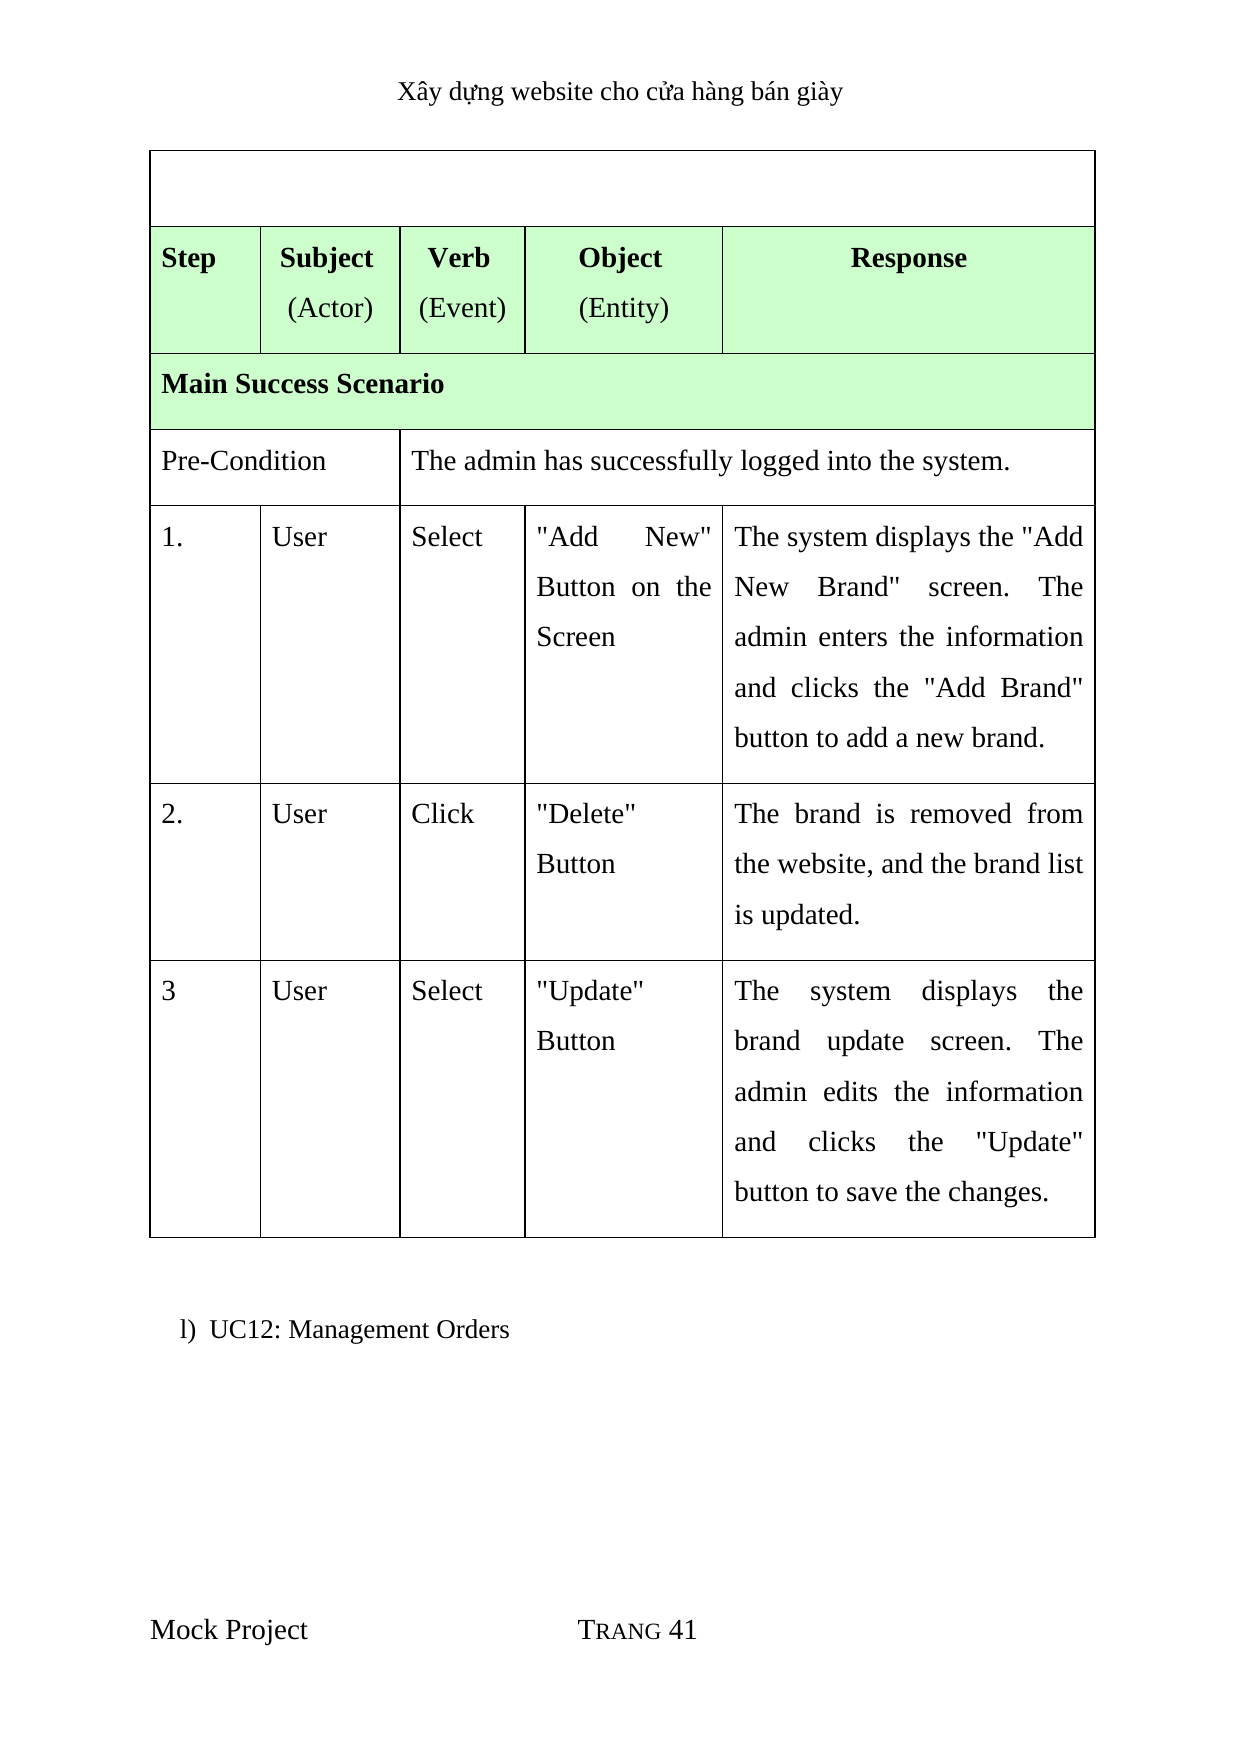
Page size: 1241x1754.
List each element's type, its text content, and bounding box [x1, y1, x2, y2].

table_cell Pre-Condition [151, 430, 399, 505]
table_cell Subject (Actor) [261, 227, 399, 353]
table_cell User [261, 784, 399, 960]
table_cell Step [151, 227, 260, 353]
table_cell 1. [151, 506, 260, 783]
table_cell User [261, 961, 399, 1237]
table_cell 2. [151, 784, 260, 960]
table_cell Click [401, 784, 524, 960]
list UC12: Management Orders [179, 1313, 1090, 1345]
table_cell The system displays the "Add New Brand" screen. The admin enters the information and clicks the "Add Brand" button to add a new brand. [723, 506, 1094, 783]
table_cell [151, 151, 1094, 226]
table_cell User [261, 506, 399, 783]
table_cell Verb (Event) [401, 227, 524, 353]
table_cell Select [401, 506, 524, 783]
table_cell The brand is removed from the website, and the brand list is updated. [723, 784, 1094, 960]
table_cell Main Success Scenario [151, 354, 1094, 429]
table_cell Select [401, 961, 524, 1237]
table_cell The admin has successfully logged into the system. [401, 430, 1094, 505]
table_cell "Update" Button [526, 961, 722, 1237]
table_cell Object (Entity) [526, 227, 722, 353]
table_cell Response [723, 227, 1094, 353]
table_cell "Add New" Button on the Screen [526, 506, 722, 783]
table_cell 3 [151, 961, 260, 1237]
table_cell The system displays the brand update screen. The admin edits the information and clicks the "Update" button to save the changes. [723, 961, 1094, 1237]
table_cell "Delete" Button [526, 784, 722, 960]
